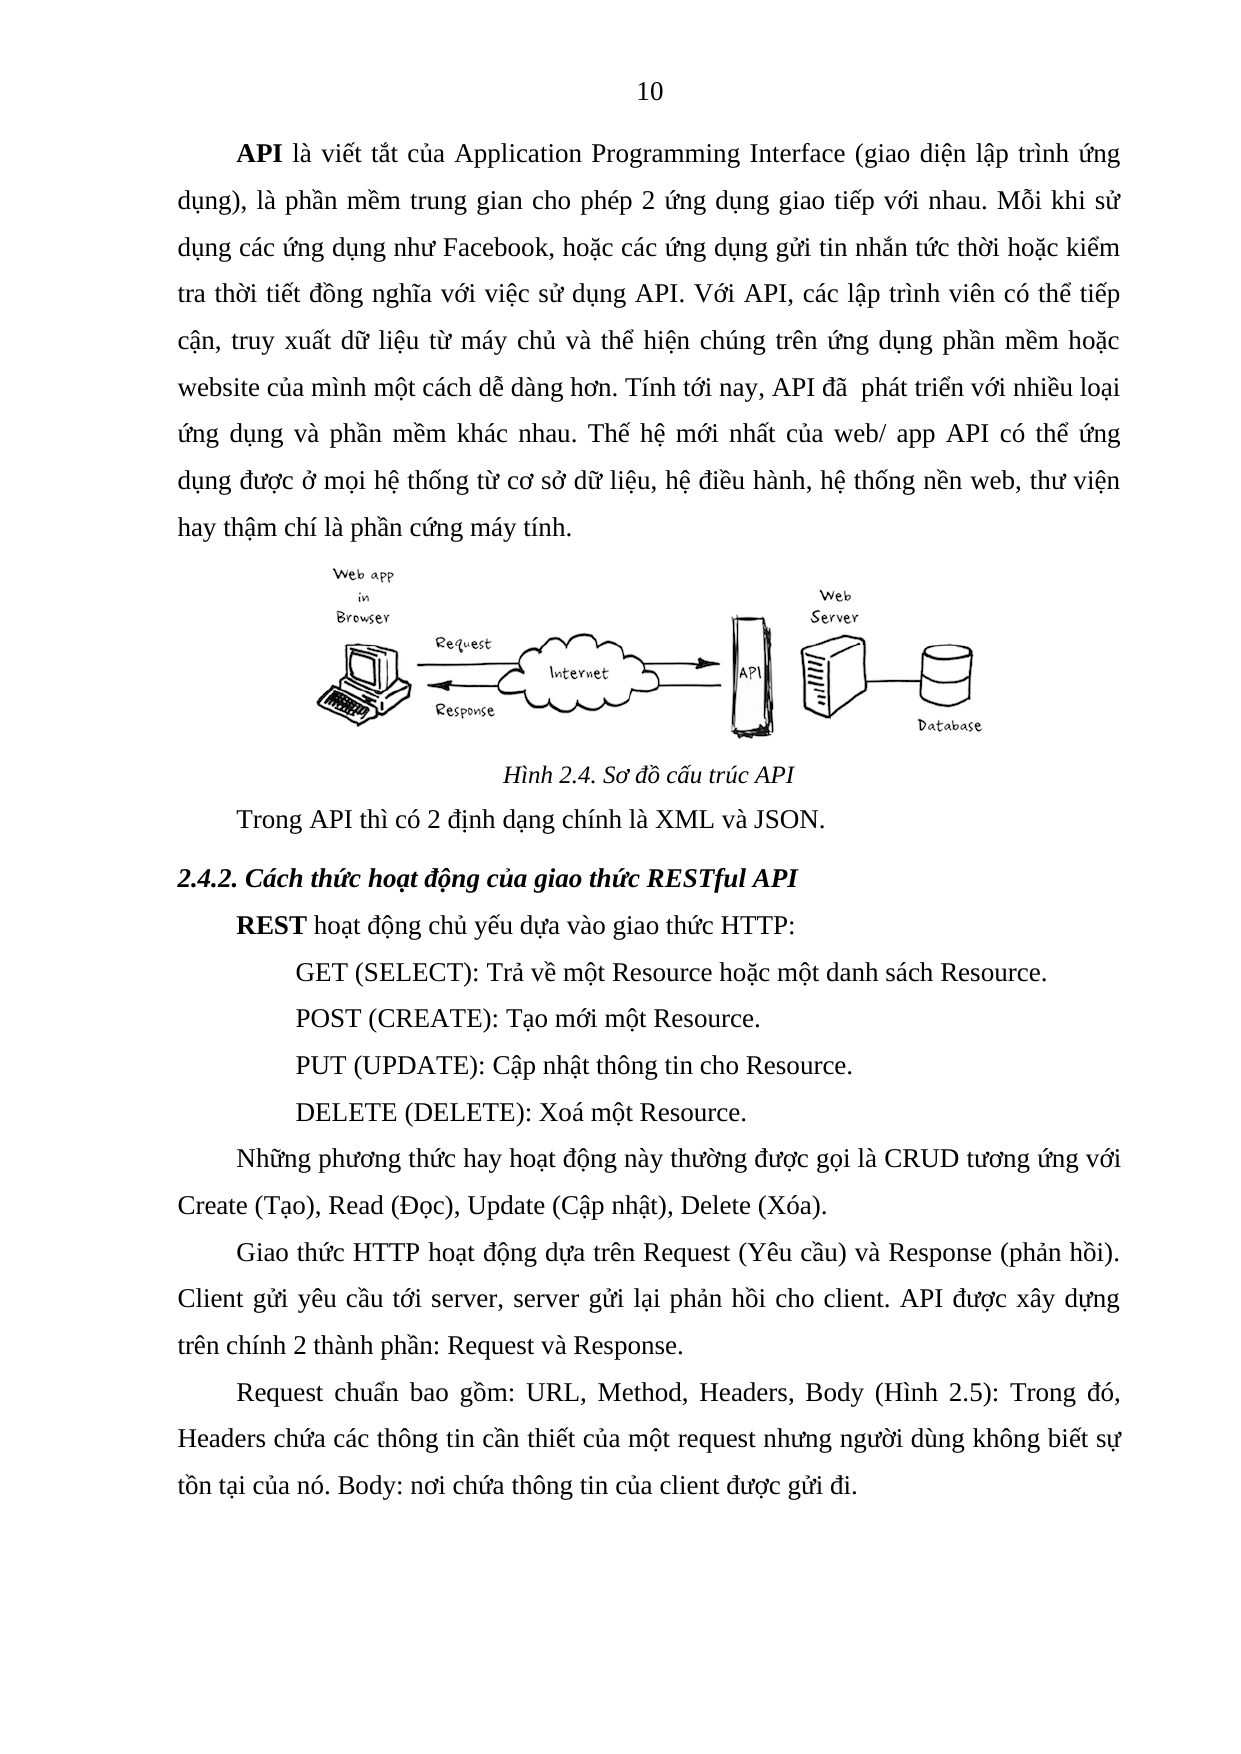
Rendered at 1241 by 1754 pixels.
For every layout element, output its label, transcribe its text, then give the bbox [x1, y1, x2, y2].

text Request chuẩn bao gồm: URL, Method, Headers, Body (Hình 2.5): Trong đó, Headers chứa các thông tin cần thiết của một request nhưng người dùng không biết sự tồn tại của nó. Body: nơi chứa thông tin của client được gửi đi. [177, 1376, 1122, 1500]
text DELETE (DELETE): Xoá một Resource. [236, 1096, 1122, 1127]
text REST hoạt động chủ yếu dựa vào giao thức HTTP: [177, 909, 1122, 940]
subtitle 2.4.2. Cách thức hoạt động của giao thức RESTful API [177, 863, 1122, 894]
text API là viết tắt của Application Programming Interface (giao diện lập trình ứng dụng), là phần mềm trung gian cho phép 2 ứng dụng giao tiếp với nhau. Mỗi khi sử dụng các ứng dụng như Facebook, hoặc các ứng dụng gửi tin nhắn tức thời hoặc kiểm tra thời tiết đồng nghĩa với việc sử dụng API. Với API, các lập trình viên có thể tiếp cận, truy xuất dữ liệu từ máy chủ và thể hiện chúng trên ứng dụng phần mềm hoặc website của mình một cách dễ dàng hơn. Tính tới nay, API đã phát triển với nhiều loại ứng dụng và phần mềm khác nhau. Thế hệ mới nhất của web/ app API có thể ứng dụng được ở mọi hệ thống từ cơ sở dữ liệu, hệ điều hành, hệ thống nền web, thư viện hay thậm chí là phần cứng máy tính. [177, 137, 1122, 542]
text POST (CREATE): Tạo mới một Resource. [236, 1003, 1122, 1034]
text Trong API thì có 2 định dạng chính là XML và JSON. [177, 803, 1122, 834]
text PUT (UPDATE): Cập nhật thông tin cho Resource. [236, 1049, 1122, 1080]
text Giao thức HTTP hoạt động dựa trên Request (Yêu cầu) và Response (phản hồi). Client gửi yêu cầu tới server, server gửi lại phản hồi cho client. API được xây dựng trên chính 2 thành phần: Request và Response. [177, 1236, 1122, 1360]
text Hình 2.4. Sơ đồ cấu trúc API [177, 760, 1122, 789]
text GET (SELECT): Trả về một Resource hoặc một danh sách Resource. [236, 956, 1122, 987]
text Những phương thức hay hoạt động này thường được gọi là CRUD tương ứng với Create (Tạo), Read (Đọc), Update (Cập nhật), Delete (Xóa). [177, 1143, 1122, 1220]
picture [307, 557, 992, 745]
